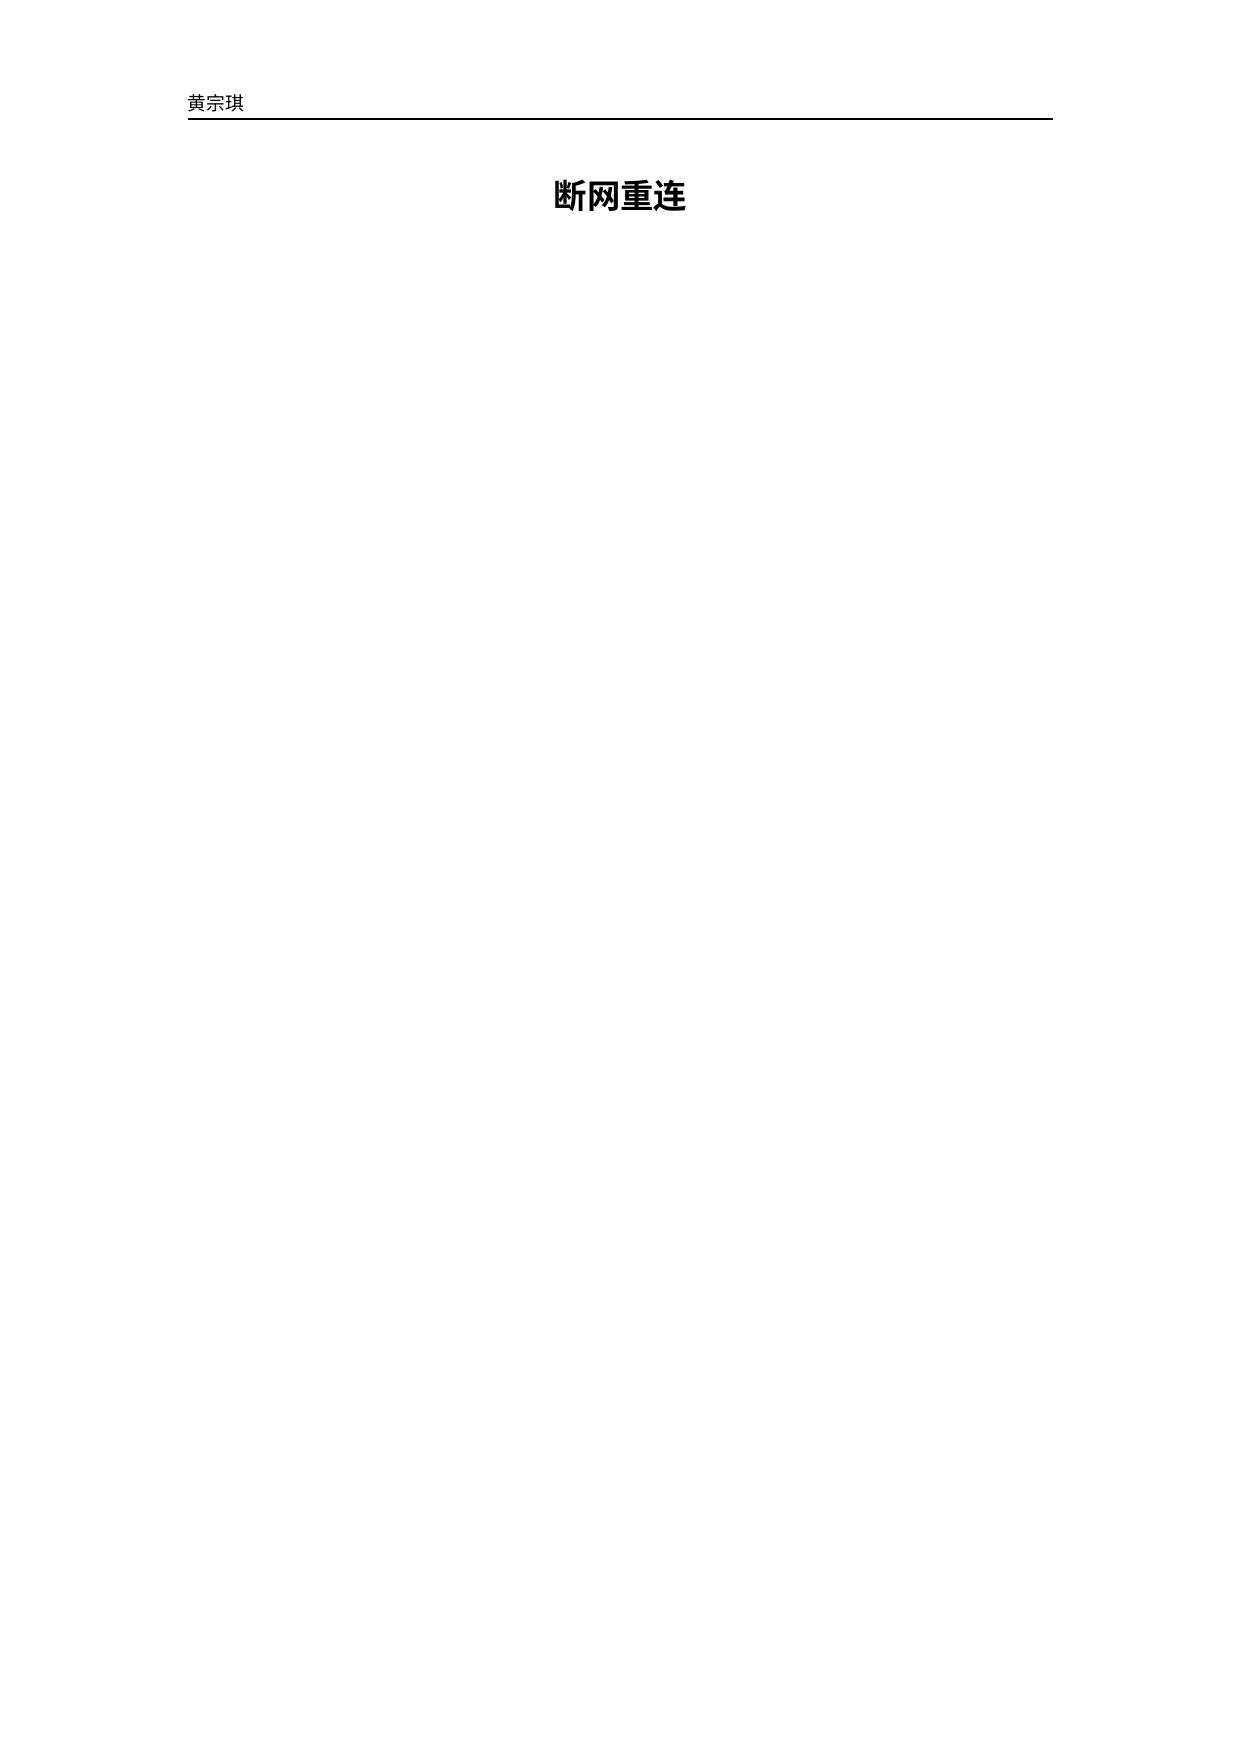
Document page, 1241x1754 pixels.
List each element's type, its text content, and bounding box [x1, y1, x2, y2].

subtitle 断网重连 [187, 162, 1053, 227]
